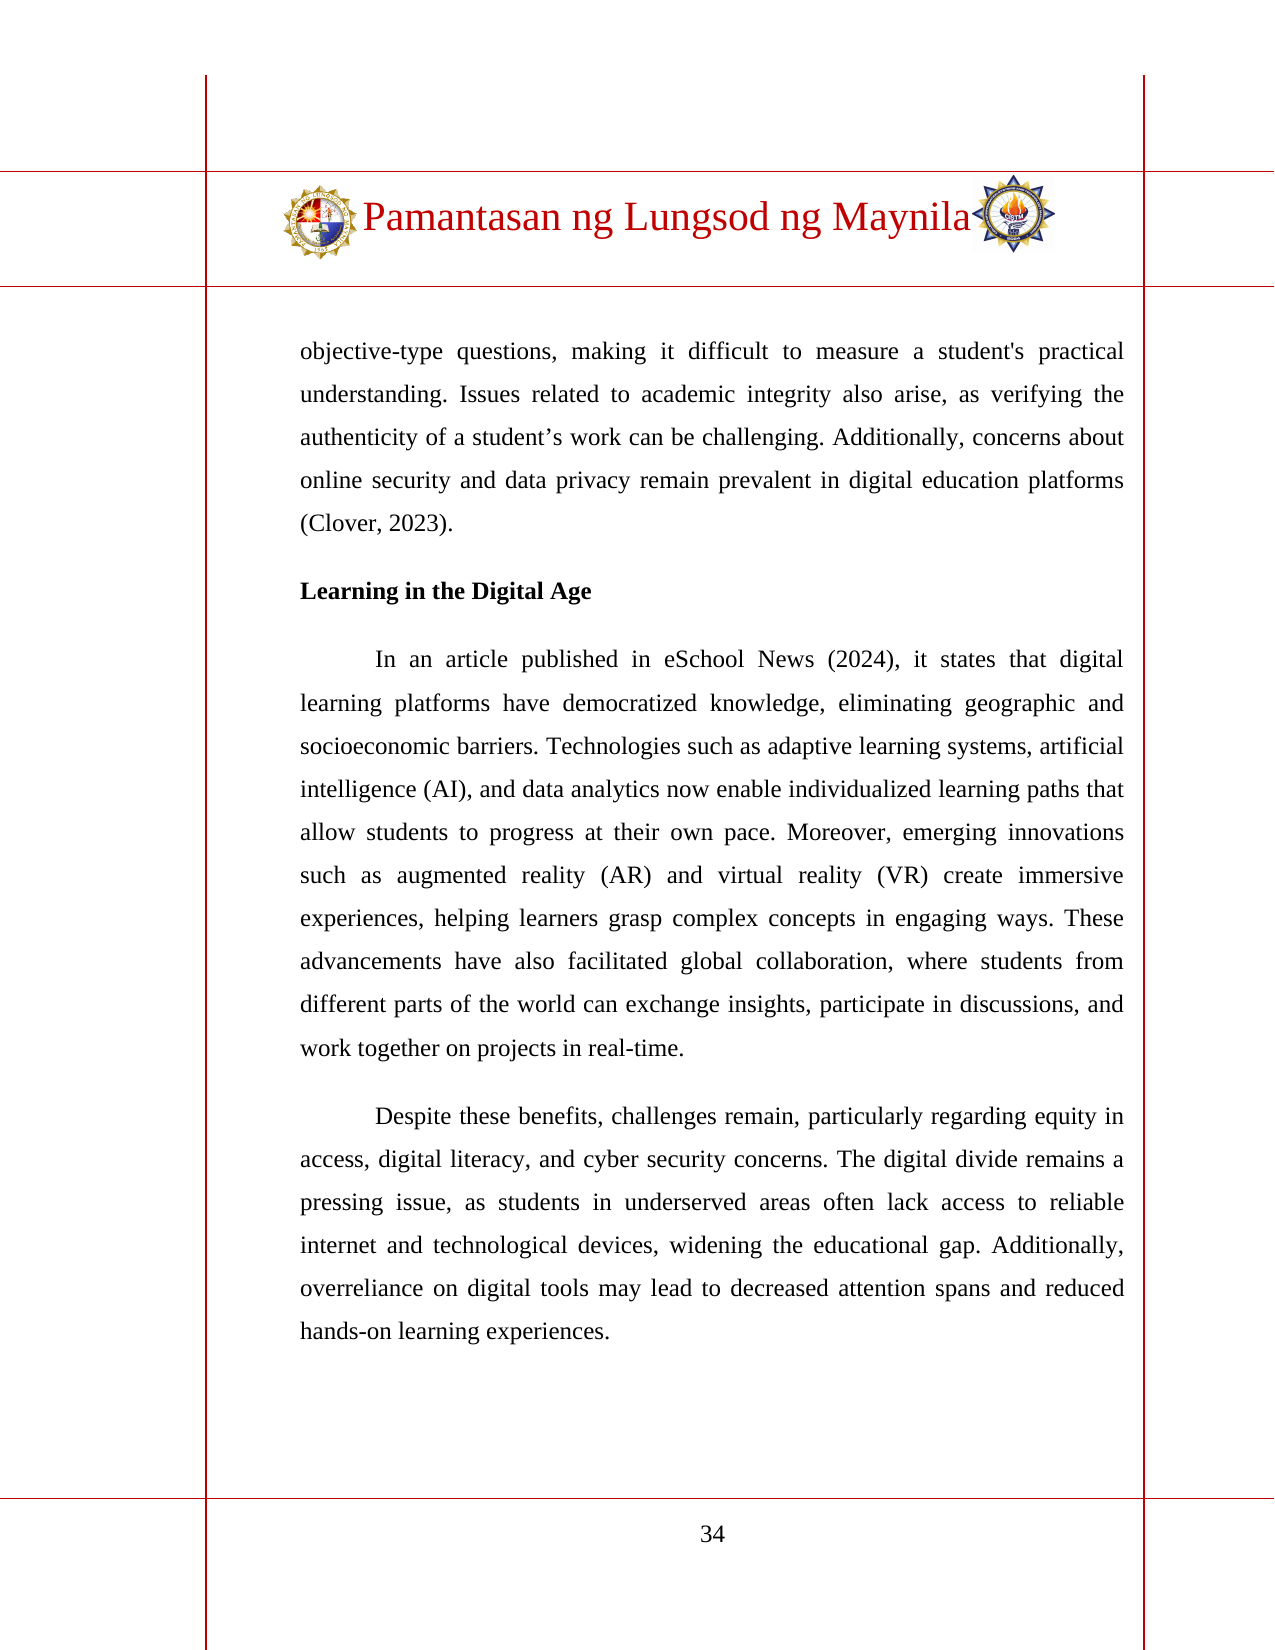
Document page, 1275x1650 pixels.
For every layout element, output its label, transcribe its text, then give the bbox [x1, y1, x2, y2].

picture [281, 183, 359, 262]
text objective-type questions, making it difficult to measure a student's practical understanding. Issues related to academic integrity also arise, as verifying the authenticity of a student’s work can be challenging. Additionally, concerns about online security and data privacy remain prevalent in digital education platforms (Clover, 2023). [300, 336, 1125, 537]
text Despite these benefits, challenges remain, particularly regarding equity in access, digital literacy, and cyber security concerns. The digital divide remains a pressing issue, as students in underserved areas often lack access to reliable internet and technological devices, widening the educational gap. Additionally, overreliance on digital tools may lead to decreased attention spans and reduced hands-on learning experiences. [300, 1101, 1125, 1345]
text In an article published in eSchool News (2024), it states that digital learning platforms have democratized knowledge, eliminating geographic and socioeconomic barriers. Technologies such as adaptive learning systems, artificial intelligence (AI), and data analytics now enable individualized learning paths that allow students to progress at their own pace. Moreover, emerging innovations such as augmented reality (AR) and virtual reality (VR) create immersive experiences, helping learners grasp complex concepts in engaging ways. These advancements have also facilitated global collaboration, where students from different parts of the world can exchange insights, participate in discussions, and work together on projects in real-time. [300, 644, 1125, 1061]
picture [971, 175, 1055, 253]
text Learning in the Digital Age [225, 576, 1125, 605]
